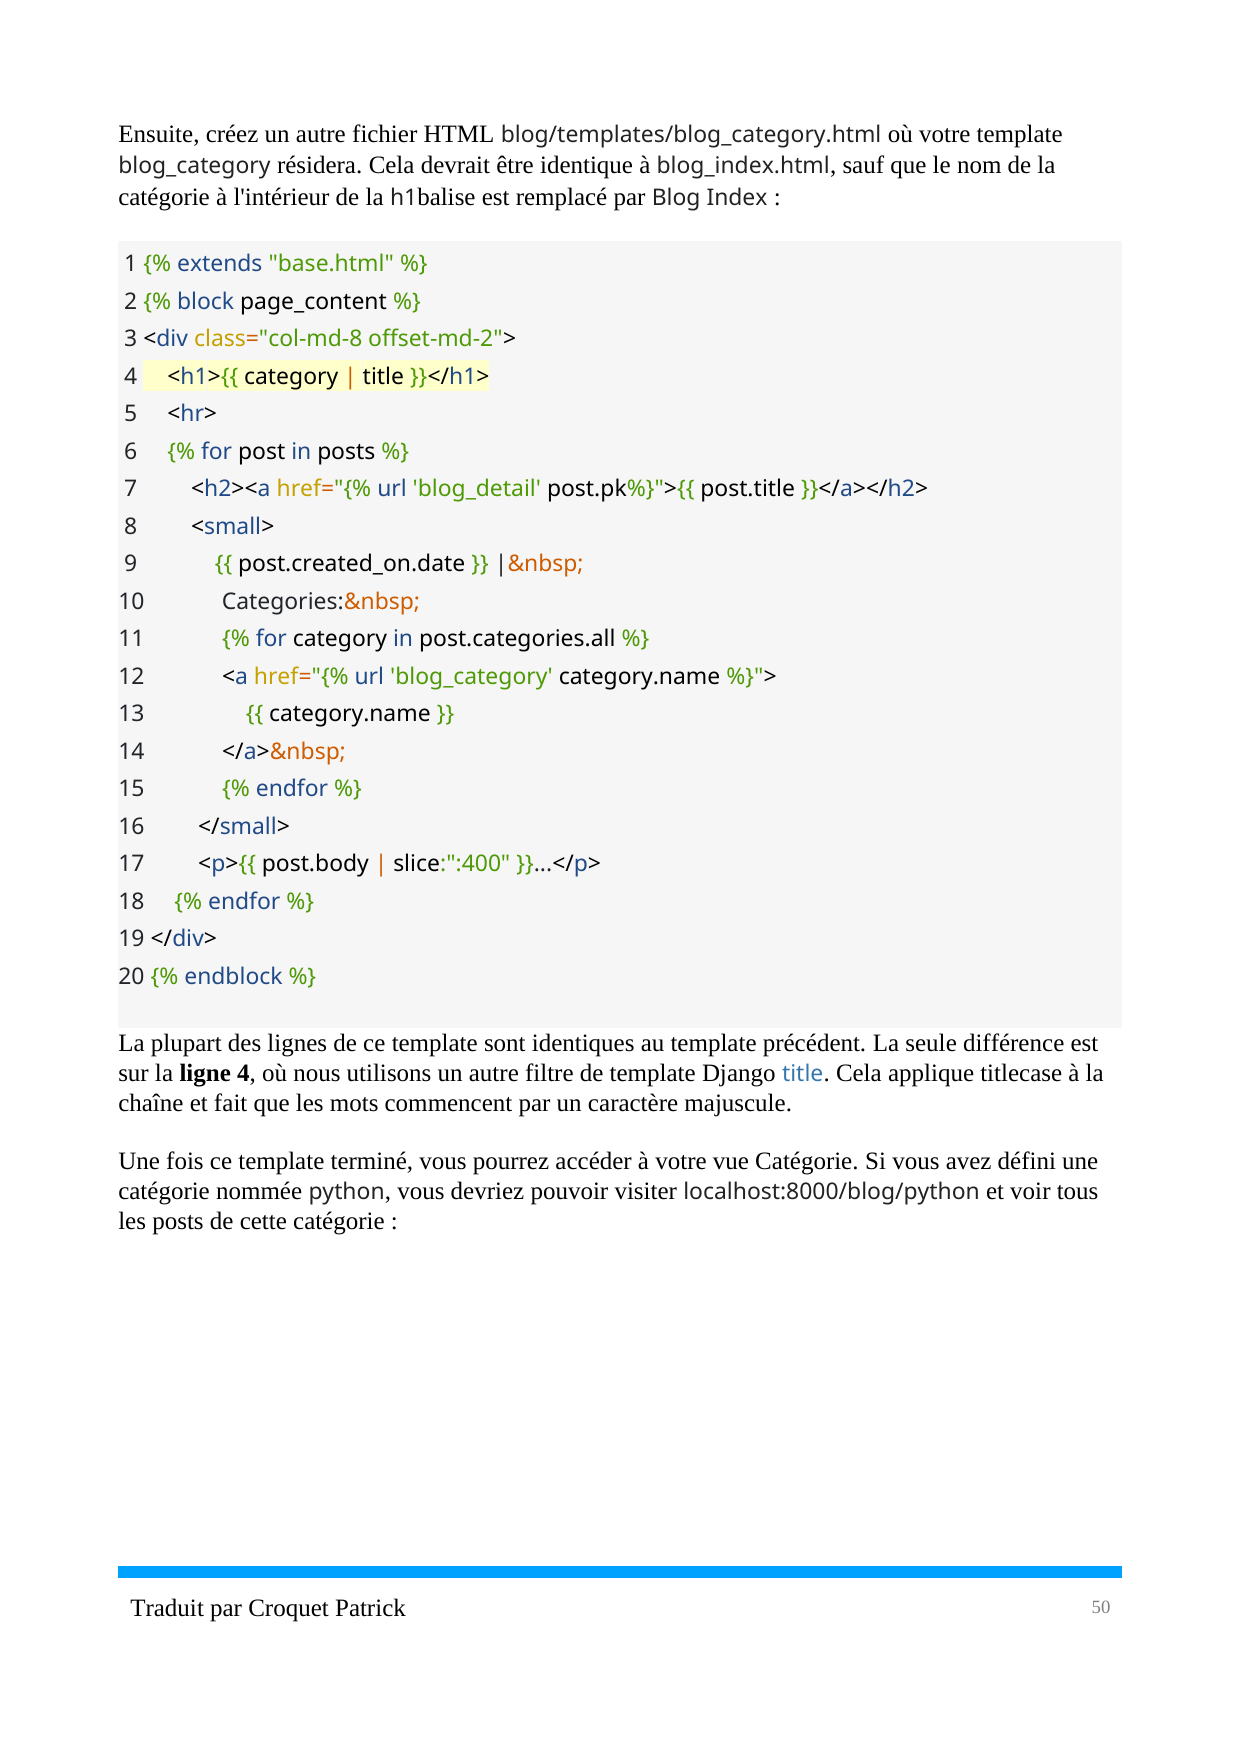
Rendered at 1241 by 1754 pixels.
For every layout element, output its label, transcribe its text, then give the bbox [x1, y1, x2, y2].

text 6 {% for post in posts %} [118, 428, 1122, 466]
text 18 {% endfor %} [118, 878, 1122, 916]
text 5 <hr> [118, 391, 1122, 428]
text 19 </div> [118, 916, 1122, 953]
text 14 </a>&nbsp; [118, 728, 1122, 766]
text 12 <a href="{% url 'blog_category' category.name %}"> [118, 653, 1122, 691]
text Ensuite, créez un autre fichier HTML blog/templates/blog_category.html où votre template blog_category résidera. Cela devrait être identique à blog_index.html, sauf que le nom de la catégorie à l'intérieur de la h1balise est remplacé par Blog Index : [118, 118, 1122, 212]
text Une fois ce template terminé, vous pourrez accéder à votre vue Catégorie. Si vous avez défini une catégorie nommée python, vous devriez pouvoir visiter localhost:8000/blog/python et voir tous les posts de cette catégorie : [118, 1146, 1122, 1235]
text 11 {% for category in post.categories.all %} [118, 616, 1122, 653]
text 3 <div class="col-md-8 offset-md-2"> [118, 316, 1122, 353]
text 2 {% block page_content %} [118, 278, 1122, 316]
text 16 </small> [118, 803, 1122, 841]
text 15 {% endfor %} [118, 766, 1122, 803]
text 1 {% extends "base.html" %} [118, 241, 1122, 278]
text 4 <h1>{{ category | title }}</h1> [118, 353, 1122, 391]
text 10 Categories:&nbsp; [118, 578, 1122, 616]
text 9 {{ post.created_on.date }} |&nbsp; [118, 541, 1122, 578]
text 20 {% endblock %} [118, 953, 1122, 991]
text 8 <small> [118, 503, 1122, 541]
text La plupart des lignes de ce template sont identiques au template précédent. La seule différence est sur la ligne 4, où nous utilisons un autre filtre de template Django title. Cela applique titlecase à la chaîne et fait que les mots commencent par un caractère majuscule. [118, 1028, 1122, 1117]
text 7 <h2><a href="{% url 'blog_detail' post.pk%}">{{ post.title }}</a></h2> [118, 466, 1122, 503]
text 17 <p>{{ post.body | slice:":400" }}...</p> [118, 841, 1122, 878]
text 13 {{ category.name }} [118, 691, 1122, 728]
